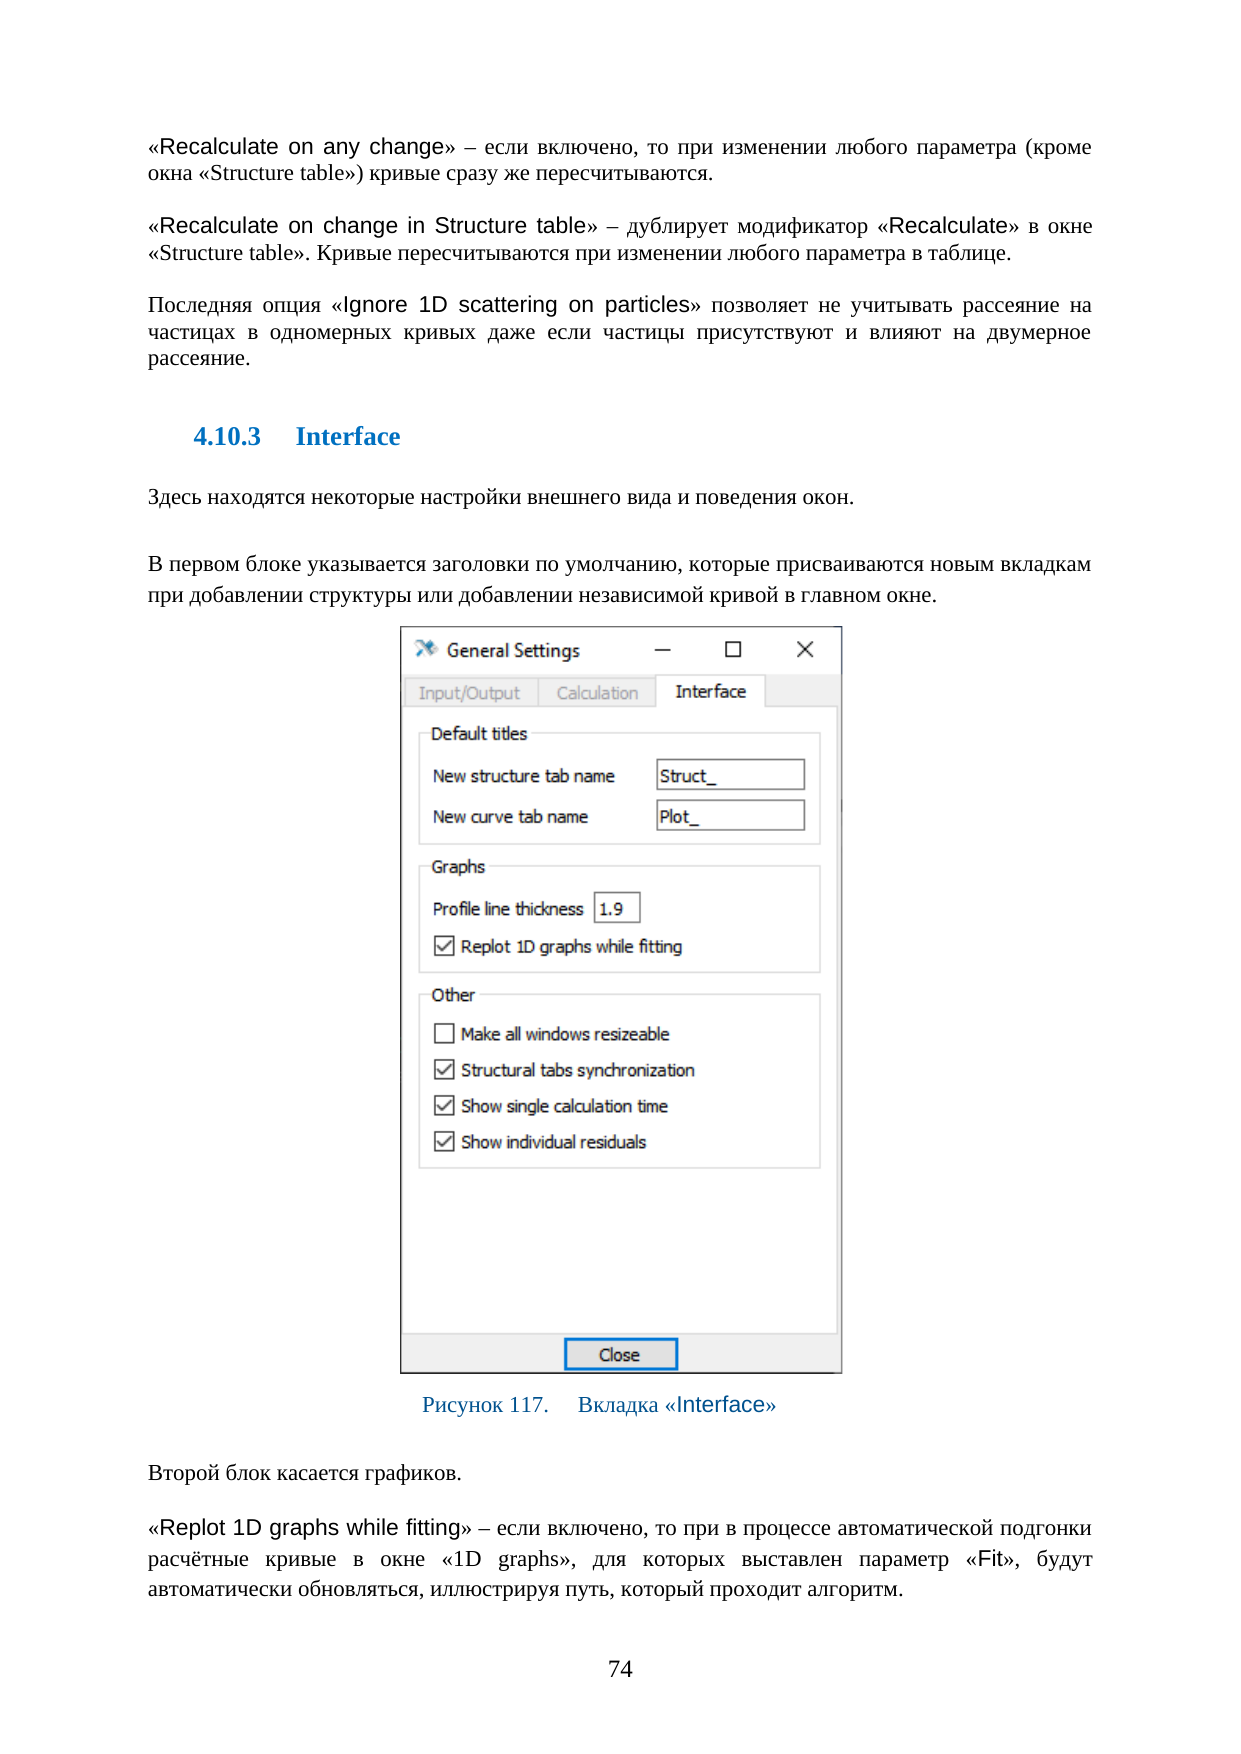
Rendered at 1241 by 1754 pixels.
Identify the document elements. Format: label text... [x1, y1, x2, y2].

text «Replot 1D graphs while fitting» – если включено, то при в процессе автоматической подгонки расчётные кривые в окне «1D graphs», для которых выставлен параметр «Fit», будут автоматически обновляться, иллюстрируя путь, который проходит алгоритм. [148, 1514, 1093, 1601]
text Здесь находятся некоторые настройки внешнего вида и поведения окон. [148, 483, 1093, 509]
picture [400, 626, 843, 1374]
text В первом блоке указывается заголовки по умолчанию, которые присваиваются новым вкладкам при добавлении структуры или добавлении независимой кривой в главном окне. [148, 551, 1093, 607]
subtitle Interface [193, 420, 1093, 452]
text Последняя опция «Ignore 1D scattering on particles» позволяет не учитывать рассеяние на частицах в одномерных кривых даже если частицы присутствуют и влияют на двумерное рассеяние. [148, 291, 1093, 370]
text Второй блок касается графиков. [148, 1459, 1093, 1485]
text «Recalculate on any change» – если включено, то при изменении любого параметра (кроме окна «Structure table») кривые сразу же пересчитываются. [148, 133, 1093, 186]
text «Recalculate on change in Structure table» – дублирует модификатор «Recalculate» в окне «Structure table». Кривые пересчитываются при изменении любого параметра в таблице. [148, 212, 1093, 265]
